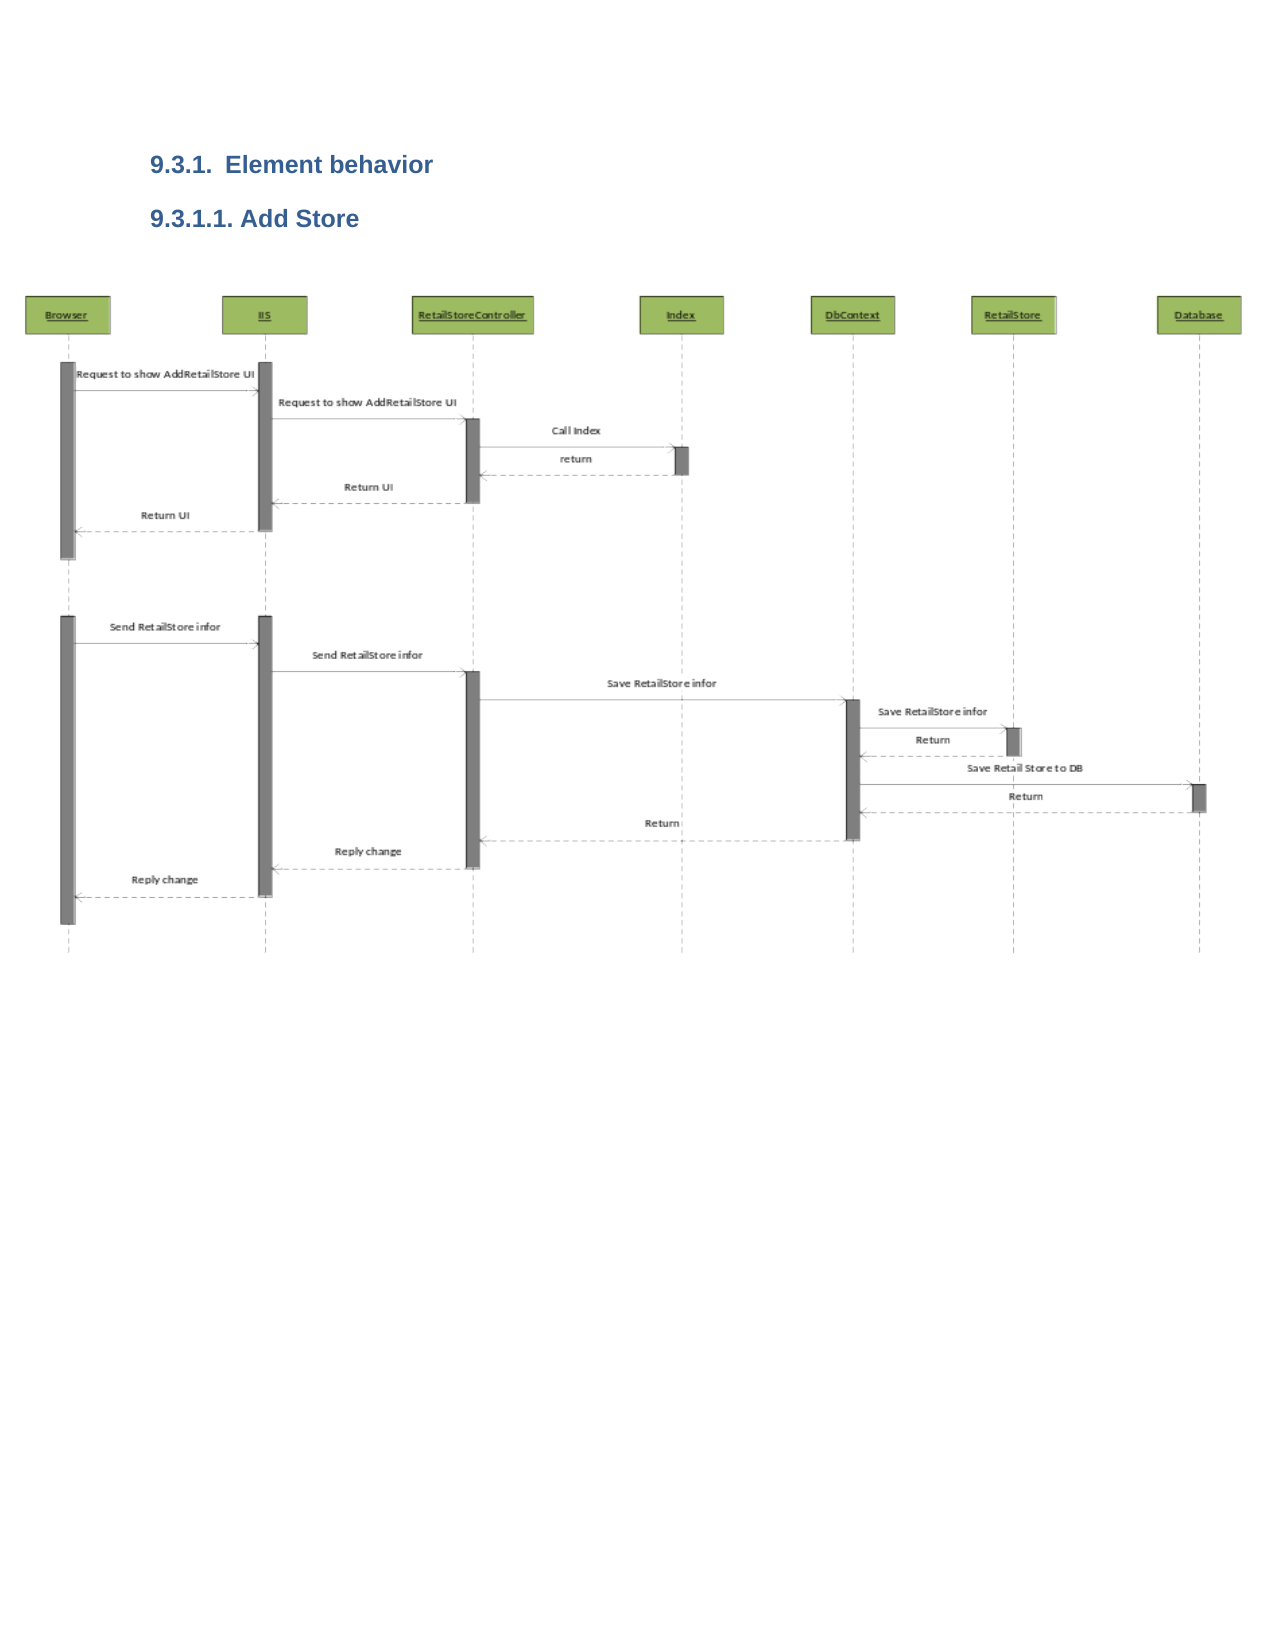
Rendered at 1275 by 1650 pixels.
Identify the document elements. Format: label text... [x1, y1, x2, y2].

subtitle Element behavior [150, 150, 1125, 179]
subtitle Add Store [150, 204, 1125, 232]
